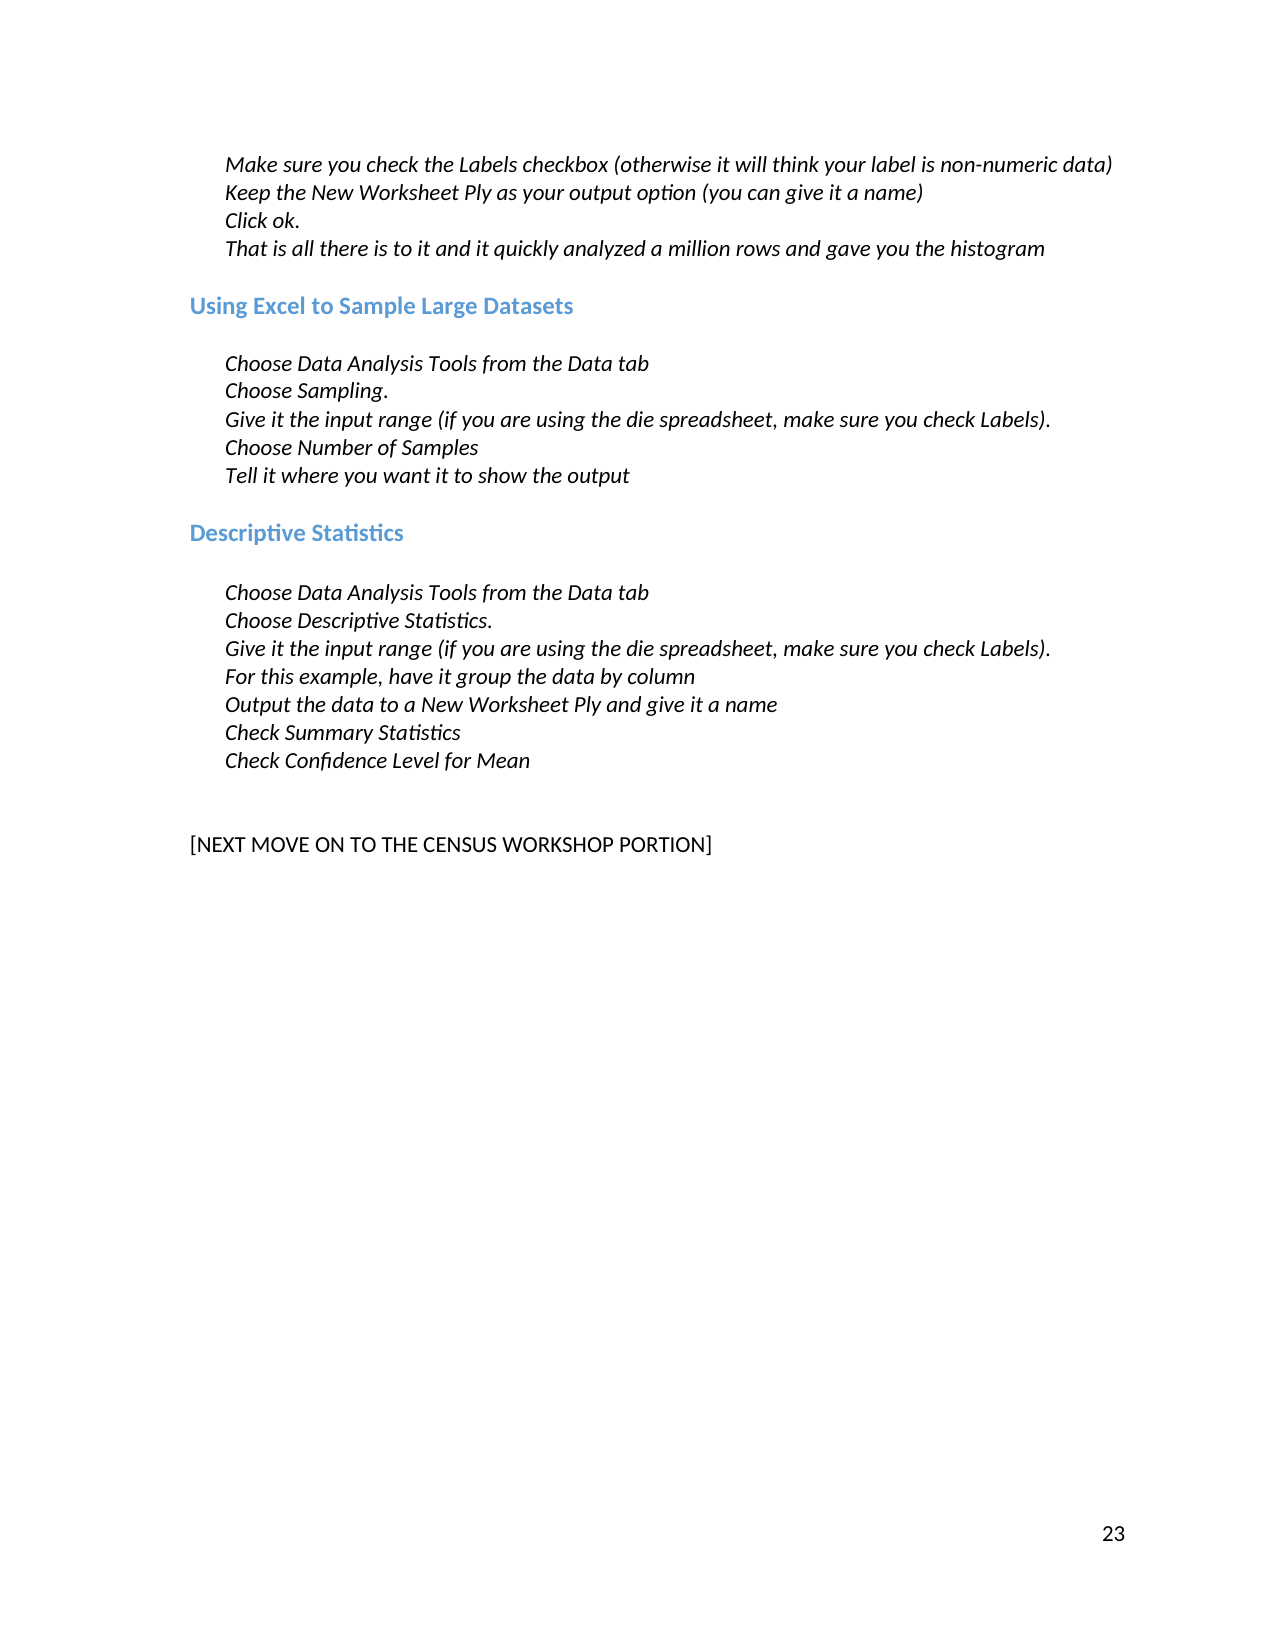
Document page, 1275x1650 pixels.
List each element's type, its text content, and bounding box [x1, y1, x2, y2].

text Choose Descriptive Statistics. [225, 606, 1125, 634]
text Check Confidence Level for Mean [225, 746, 1125, 774]
text Descriptive Statistics [189, 517, 1125, 547]
text Click ok. [225, 206, 1125, 234]
text That is all there is to it and it quickly analyzed a million rows and gave you the histogram [225, 234, 1125, 262]
text Choose Number of Samples [225, 433, 1125, 461]
text Keep the New Worksheet Ply as your output option (you can give it a name) [225, 178, 1125, 206]
text Make sure you check the Labels checkbox (otherwise it will think your label is non-numeric data) [225, 150, 1125, 178]
text Choose Sampling. [225, 377, 1125, 405]
text Give it the input range (if you are using the die spreadsheet, make sure you check Labels). [225, 634, 1125, 662]
text Check Summary Statistics [225, 718, 1125, 746]
text Tell it where you want it to show the output [225, 461, 1125, 489]
text Choose Data Analysis Tools from the Data tab [225, 578, 1125, 606]
text Using Excel to Sample Large Datasets [189, 290, 1125, 321]
text For this example, have it group the data by column [225, 662, 1125, 690]
text Give it the input range (if you are using the die spreadsheet, make sure you check Labels). [225, 405, 1125, 433]
text Output the data to a New Worksheet Ply and give it a name [225, 690, 1125, 718]
text [NEXT MOVE ON TO THE CENSUS WORKSHOP PORTION] [189, 830, 1125, 858]
text Choose Data Analysis Tools from the Data tab [225, 349, 1125, 377]
